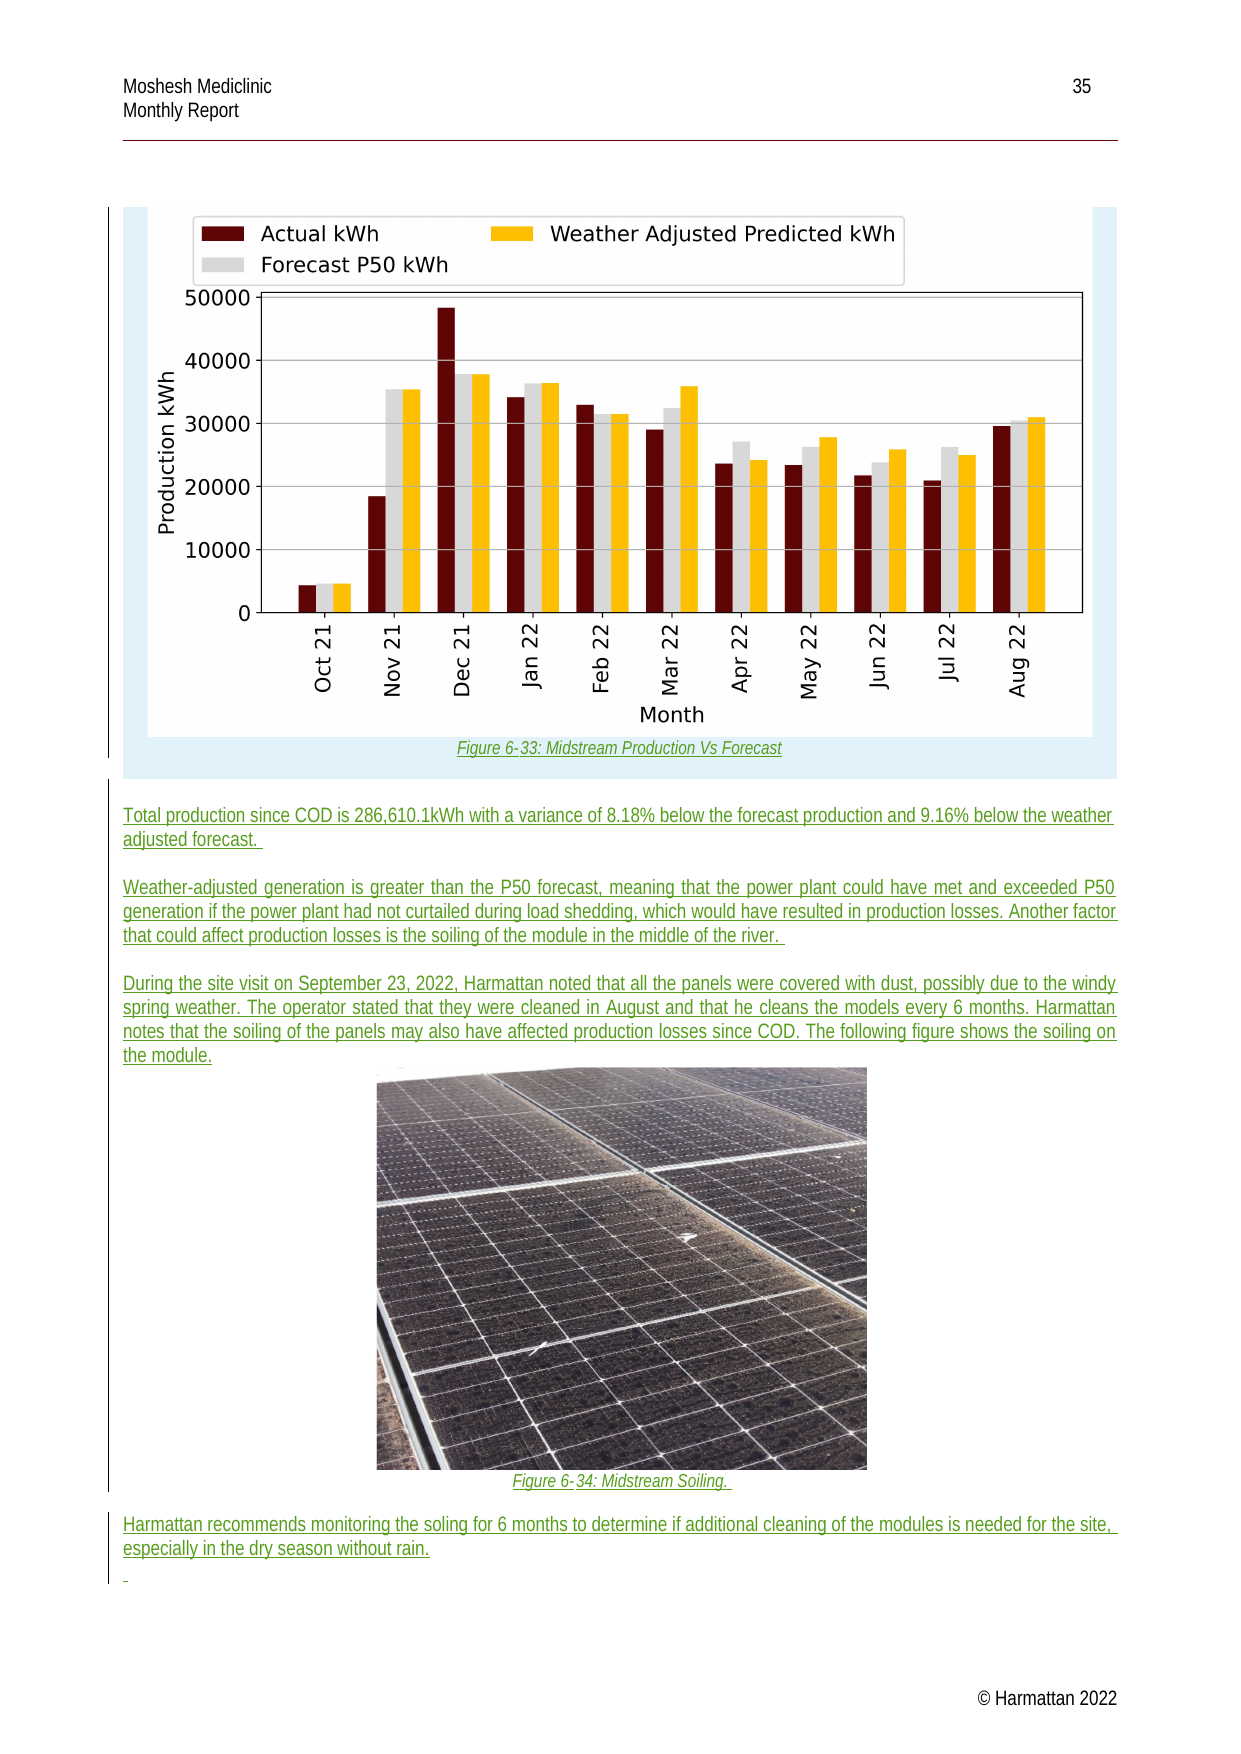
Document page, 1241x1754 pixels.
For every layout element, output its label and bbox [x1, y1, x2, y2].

picture [147, 206, 1093, 737]
picture [377, 1068, 867, 1470]
